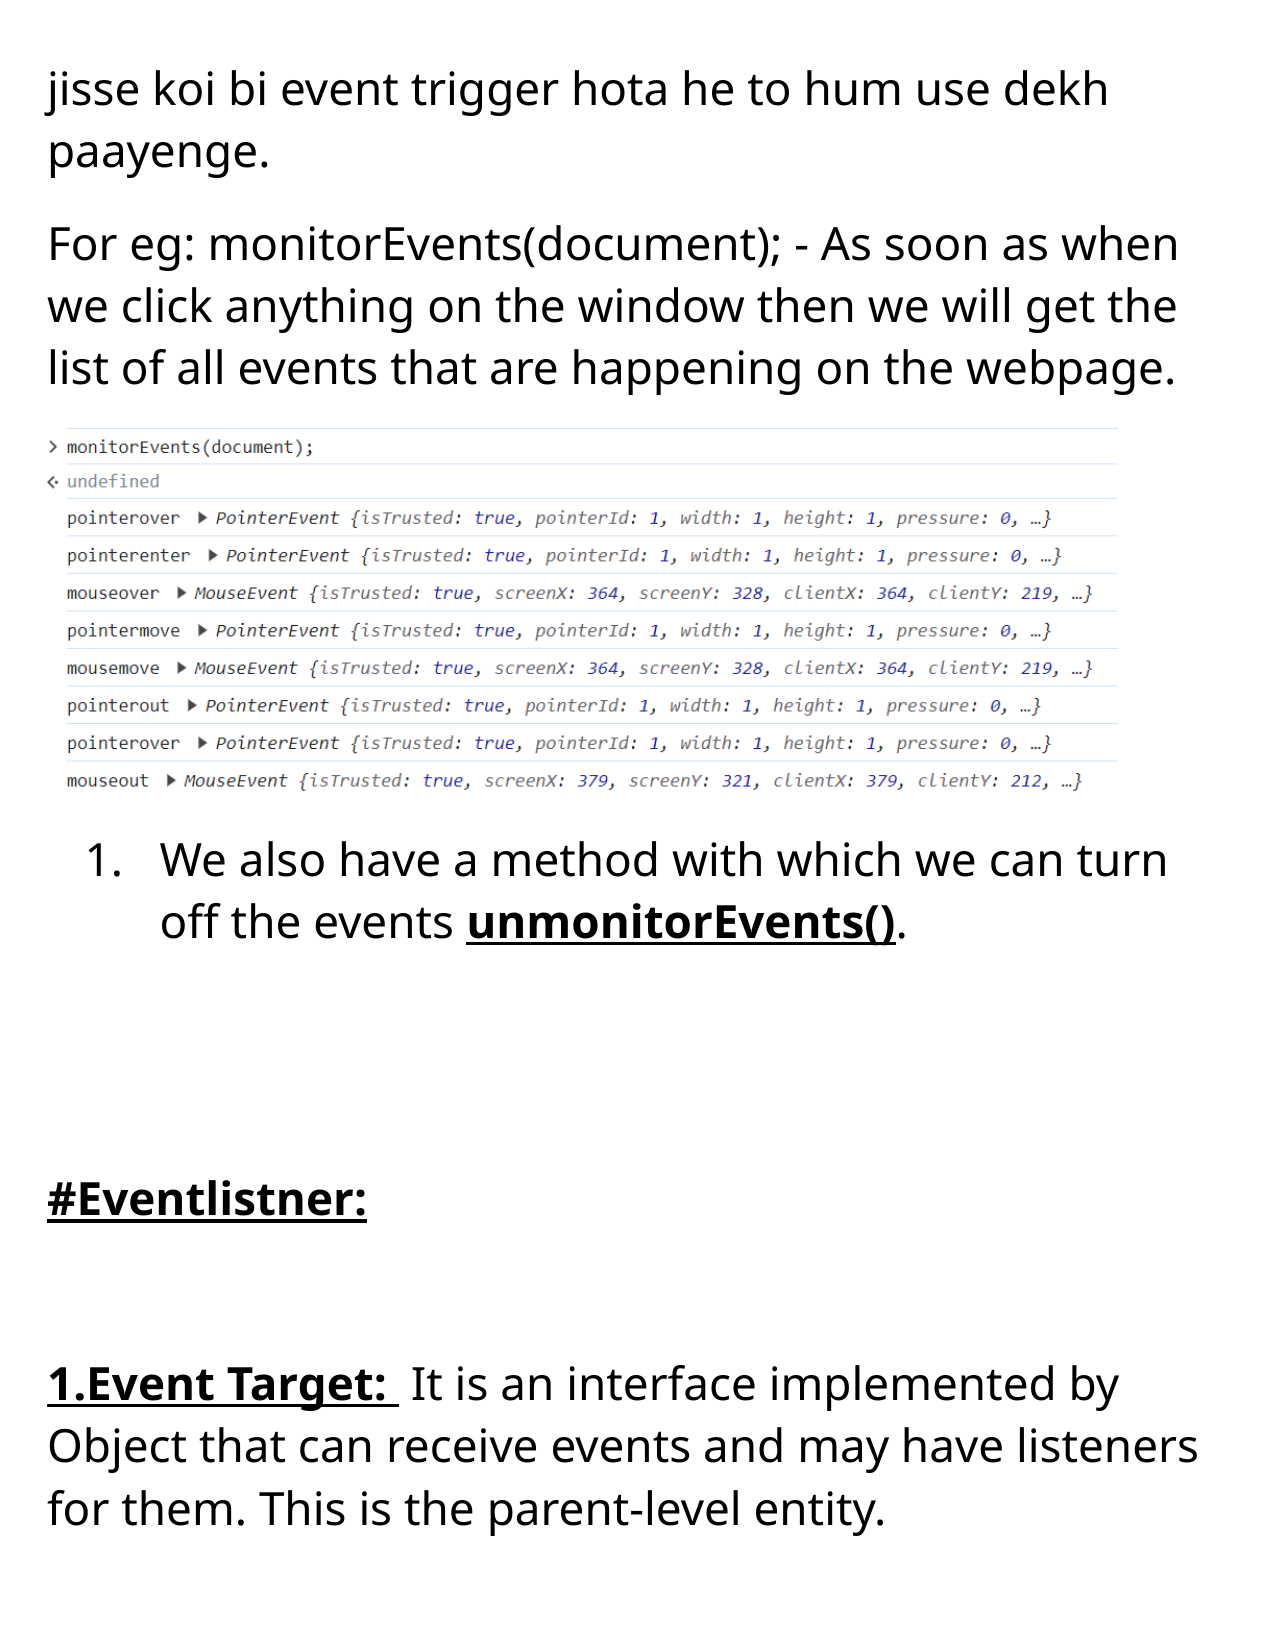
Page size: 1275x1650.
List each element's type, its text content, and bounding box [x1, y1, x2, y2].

picture [46, 428, 1118, 797]
text #Eventlistner: [47, 1167, 1228, 1229]
list We also have a method with which we can turn off the events unmonitorEvents(). [84, 827, 1228, 952]
text 1.Event Target: It is an interface implemented by Object that can receive events and may have listeners for them. This is the parent-level entity. [47, 1351, 1228, 1538]
text For eg: monitorEvents(document); - As soon as when we click anything on the window then we will get the list of all events that are happening on the webpage. [47, 211, 1228, 398]
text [47, 56, 1228, 181]
